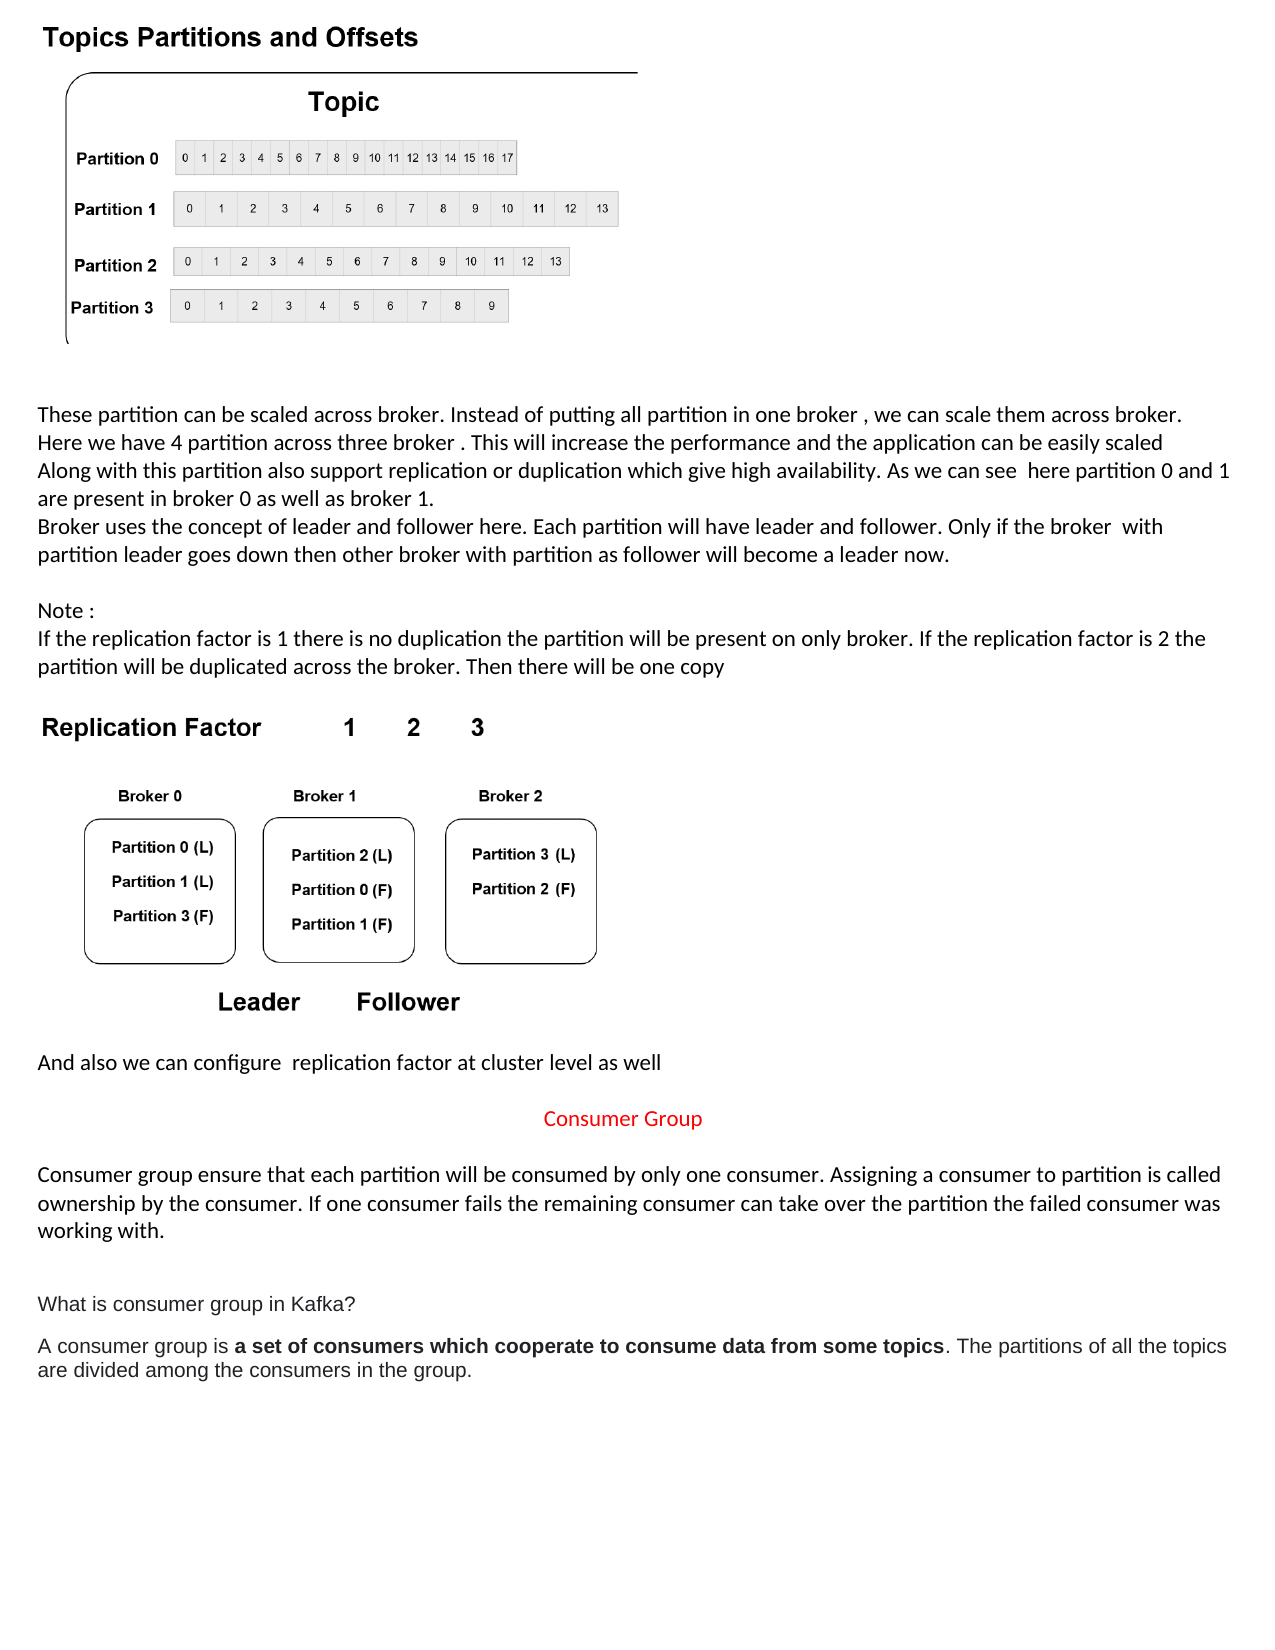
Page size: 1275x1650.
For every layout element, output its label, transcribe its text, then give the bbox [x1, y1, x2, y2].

text Consumer Group [544, 1104, 1237, 1133]
text And also we can configure replication factor at cluster level as well [37, 1048, 1237, 1077]
picture [37, 18, 638, 344]
text If the replication factor is 1 there is no duplication the partition will be present on only broker. If the replication factor is 2 the partition will be duplicated across the broker. Then there will be one copy [37, 624, 1237, 680]
text Along with this partition also support replication or duplication which give high availability. As we can see here partition 0 and 1 are present in broker 0 as well as broker 1. [37, 456, 1237, 512]
text Here we have 4 partition across three broker . This will increase the performance and the application can be easily scaled [37, 428, 1237, 456]
text A consumer group is a set of consumers which cooperate to consume data from some topics. The partitions of all the topics are divided among the consumers in the group. [37, 1334, 1237, 1382]
text Note : [37, 596, 1237, 624]
text What is consumer group in Kafka? [37, 1291, 1237, 1315]
picture [37, 708, 612, 1021]
text Consumer group ensure that each partition will be consumed by only one consumer. Assigning a consumer to partition is called ownership by the consumer. If one consumer fails the remaining consumer can take over the partition the failed consumer was working with. [37, 1161, 1237, 1245]
text These partition can be scaled across broker. Instead of putting all partition in one broker , we can scale them across broker. [37, 400, 1237, 428]
text Broker uses the concept of leader and follower here. Each partition will have leader and follower. Only if the broker with partition leader goes down then other broker with partition as follower will become a leader now. [37, 512, 1237, 568]
